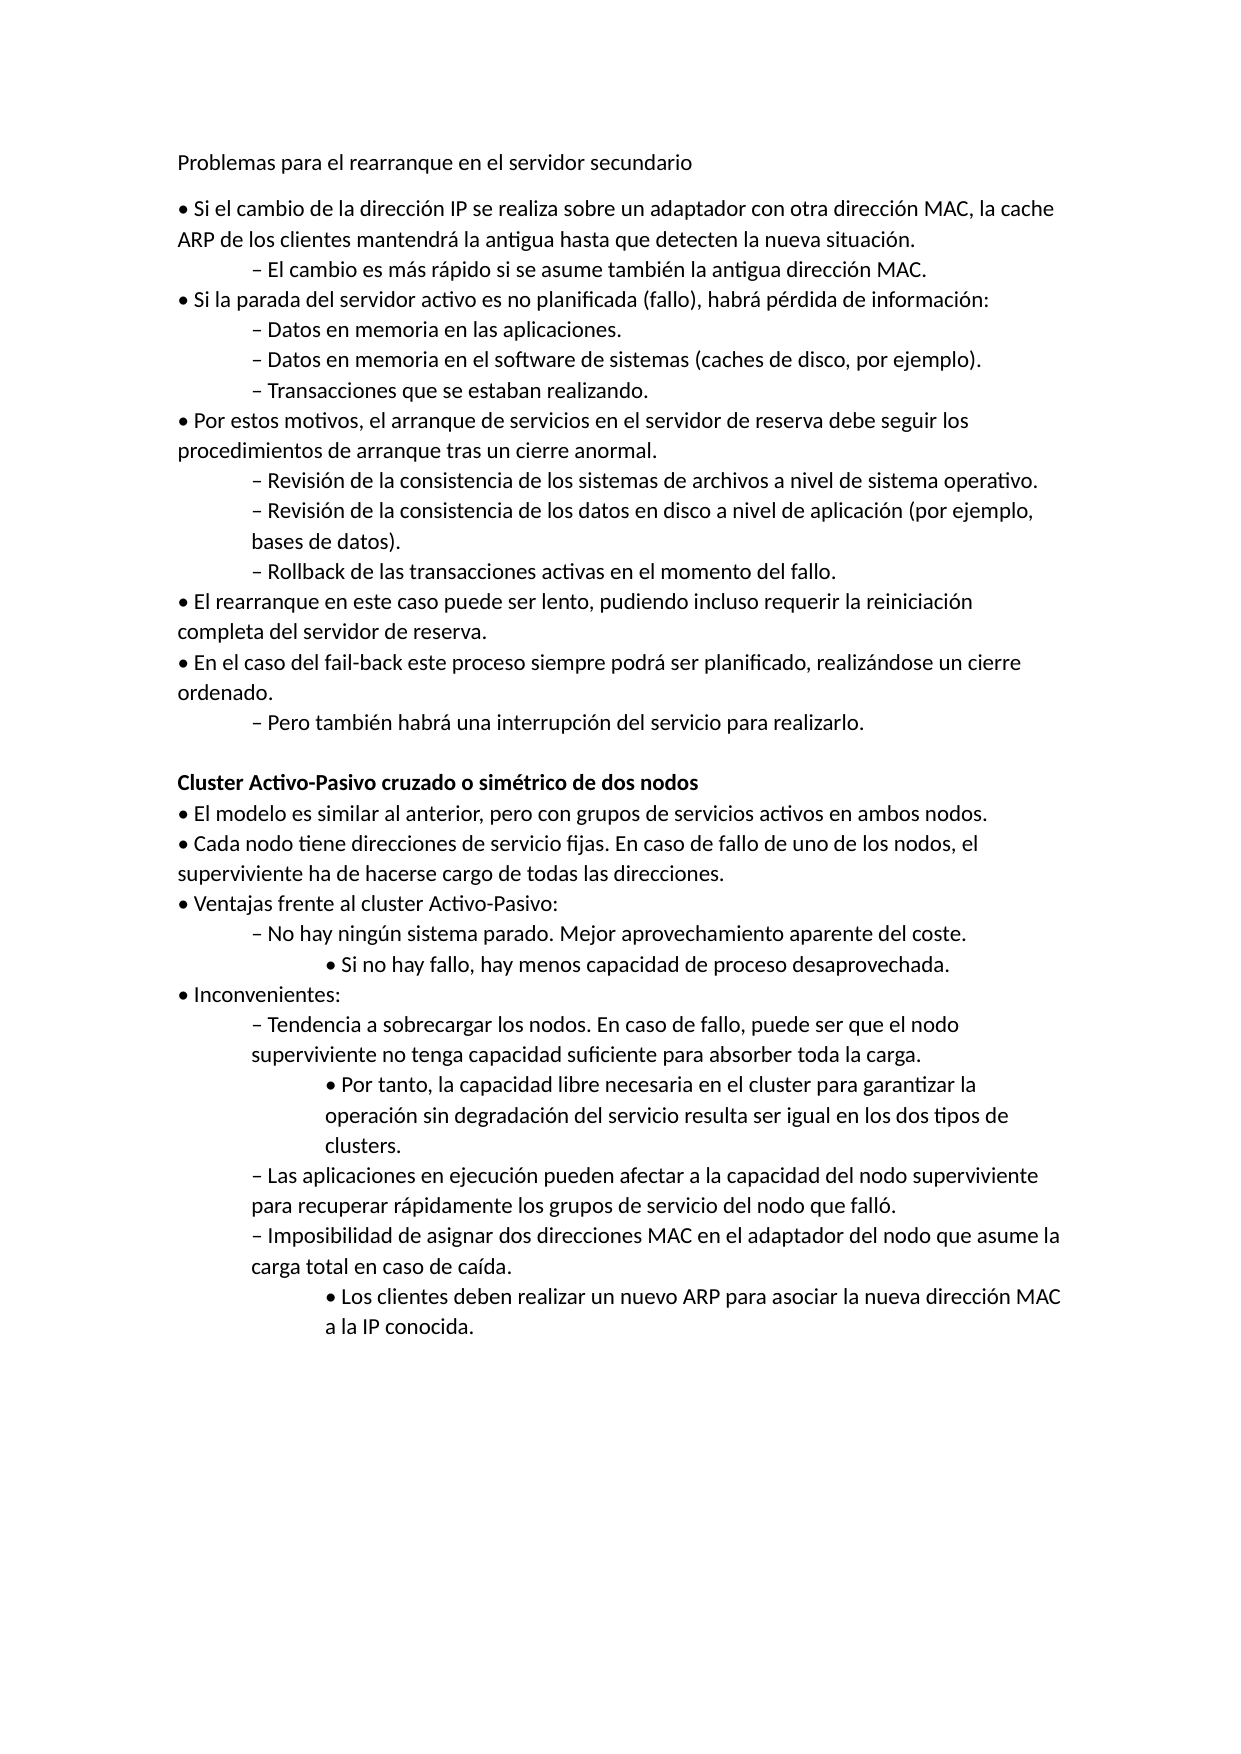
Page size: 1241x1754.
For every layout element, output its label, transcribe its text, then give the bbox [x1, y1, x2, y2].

text • Si la parada del servidor activo es no planificada (fallo), habrá pérdida de información: [177, 285, 1063, 313]
text • Los clientes deben realizar un nuevo ARP para asociar la nueva dirección MAC a la IP conocida. [325, 1282, 1063, 1340]
text • En el caso del fail-back este proceso siempre podrá ser planificado, realizándose un cierre ordenado. [177, 648, 1063, 706]
text • Si no hay fallo, hay menos capacidad de proceso desaprovechada. [251, 950, 1063, 978]
text • Por tanto, la capacidad libre necesaria en el cluster para garantizar la operación sin degradación del servicio resulta ser igual en los dos tipos de clusters. [325, 1071, 1063, 1159]
text – Revisión de la consistencia de los sistemas de archivos a nivel de sistema operativo. [177, 466, 1063, 494]
text – Tendencia a sobrecargar los nodos. En caso de fallo, puede ser que el nodo superviviente no tenga capacidad suficiente para absorber toda la carga. [251, 1010, 1063, 1068]
text Problemas para el rearranque en el servidor secundario [177, 148, 1063, 176]
text • El modelo es similar al anterior, pero con grupos de servicios activos en ambos nodos. [177, 799, 1063, 827]
text – Las aplicaciones en ejecución pueden afectar a la capacidad del nodo superviviente para recuperar rápidamente los grupos de servicio del nodo que falló. [251, 1161, 1063, 1219]
text – Revisión de la consistencia de los datos en disco a nivel de aplicación (por ejemplo, bases de datos). [251, 497, 1063, 555]
text – Transacciones que se estaban realizando. [177, 376, 1063, 404]
text – Rollback de las transacciones activas en el momento del fallo. [177, 557, 1063, 585]
text – No hay ningún sistema parado. Mejor aprovechamiento aparente del coste. [177, 919, 1063, 947]
text – Datos en memoria en las aplicaciones. [177, 315, 1063, 343]
text • Si el cambio de la dirección IP se realiza sobre un adaptador con otra dirección MAC, la cache ARP de los clientes mantendrá la antigua hasta que detecten la nueva situación. [177, 194, 1063, 253]
text – Pero también habrá una interrupción del servicio para realizarlo. [177, 708, 1063, 736]
text • Inconvenientes: [177, 980, 1063, 1008]
text • Por estos motivos, el arranque de servicios en el servidor de reserva debe seguir los procedimientos de arranque tras un cierre anormal. [177, 406, 1063, 464]
text • Ventajas frente al cluster Activo-Pasivo: [177, 889, 1063, 917]
text – El cambio es más rápido si se asume también la antigua dirección MAC. [177, 255, 1063, 283]
text • Cada nodo tiene direcciones de servicio fijas. En caso de fallo de uno de los nodos, el superviviente ha de hacerse cargo de todas las direcciones. [177, 829, 1063, 887]
text • El rearranque en este caso puede ser lento, pudiendo incluso requerir la reiniciación completa del servidor de reserva. [177, 587, 1063, 645]
text Cluster Activo-Pasivo cruzado o simétrico de dos nodos [177, 768, 1063, 796]
text – Datos en memoria en el software de sistemas (caches de disco, por ejemplo). [177, 346, 1063, 373]
text – Imposibilidad de asignar dos direcciones MAC en el adaptador del nodo que asume la carga total en caso de caída. [251, 1222, 1063, 1280]
